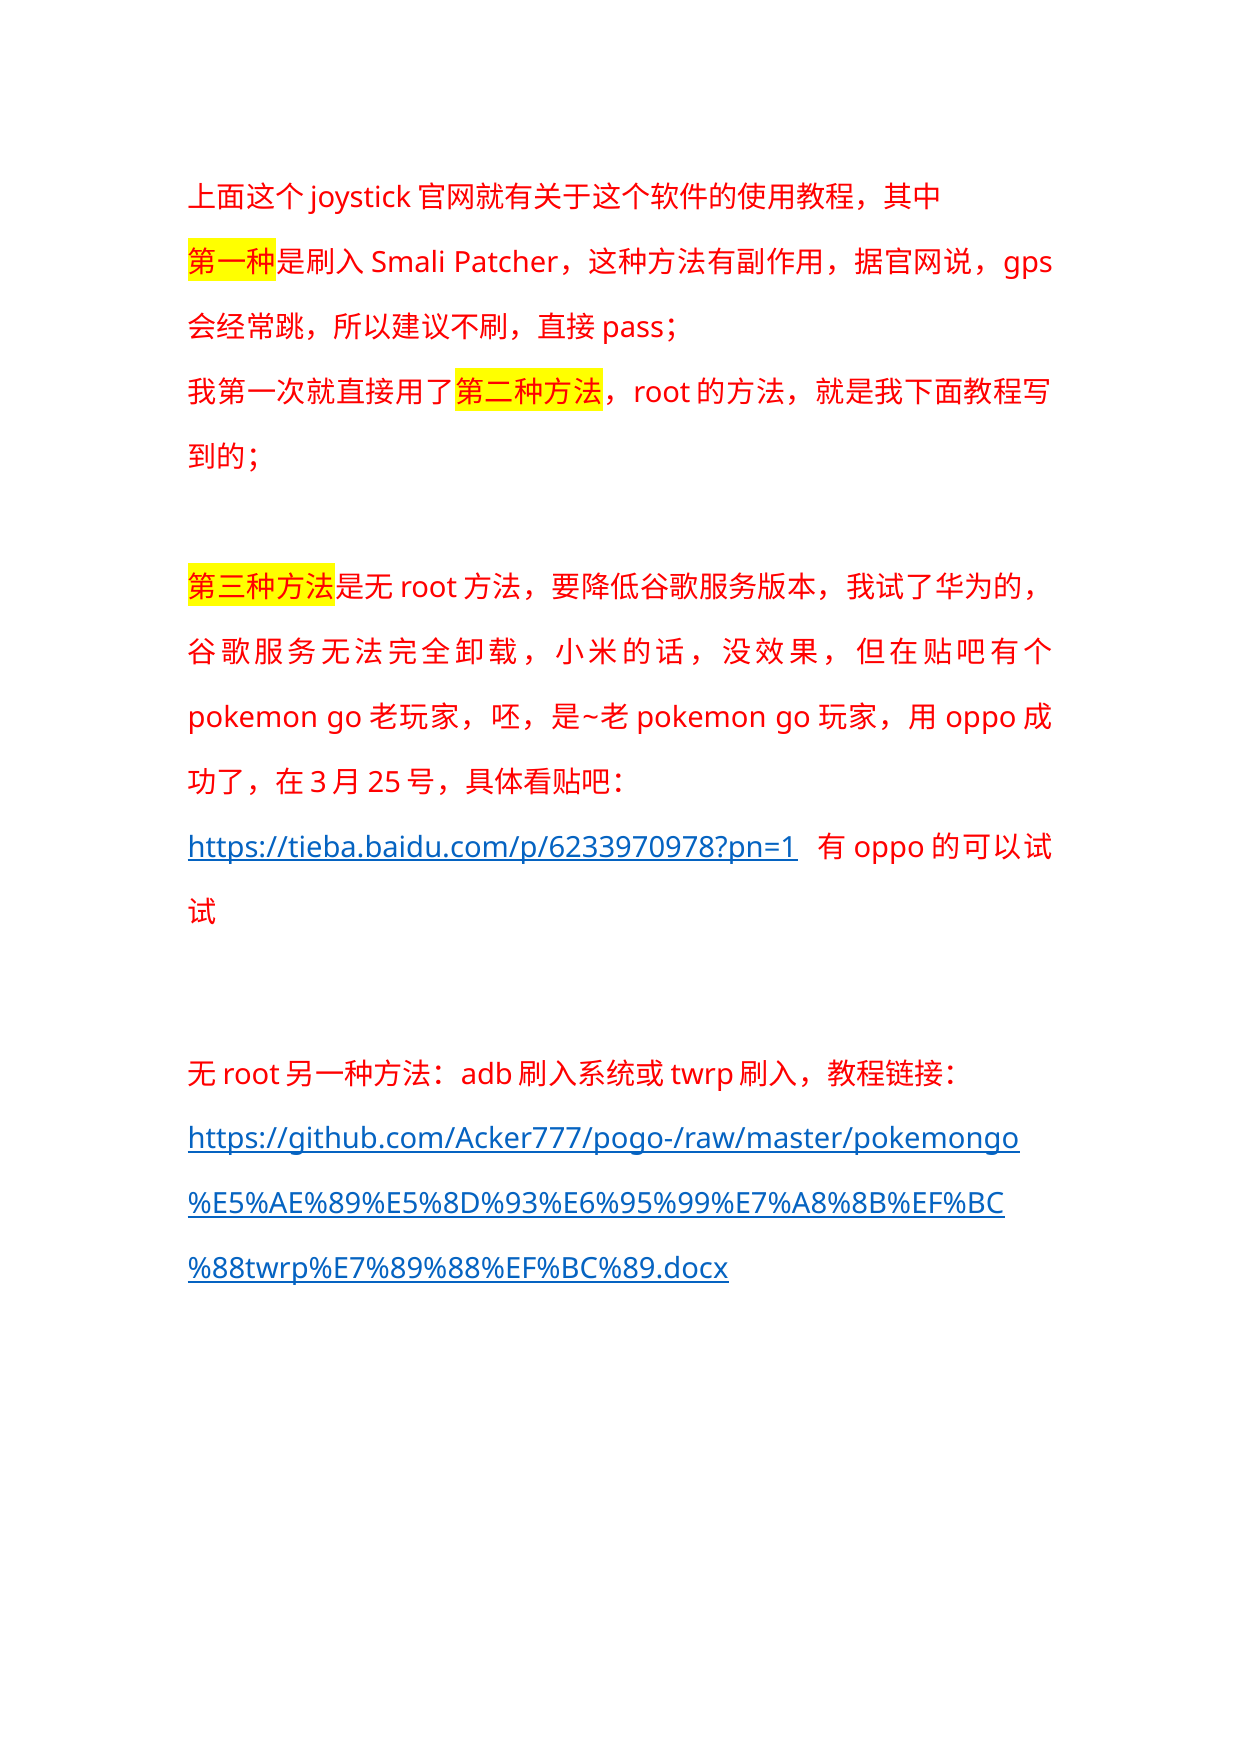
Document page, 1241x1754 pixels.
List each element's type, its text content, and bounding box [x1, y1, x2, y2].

text 我第一次就直接用了第二种方法，root的方法，就是我下面教程写到的； [187, 357, 1053, 487]
text 第一种是刷入Smali Patcher，这种方法有副作用，据官网说，gps会经常跳，所以建议不刷，直接pass； [187, 227, 1053, 357]
text https://tieba.baidu.com/p/6233970978?pn=1 有oppo的可以试试 [187, 812, 1053, 942]
text https://github.com/Acker777/pogo-/raw/master/pokemongo%E5%AE%89%E5%8D%93%E6%95%99%E7%A8%8B%EF%BC%88twrp%E7%89%88%EF%BC%89.docx [187, 1104, 1053, 1299]
text 上面这个joystick官网就有关于这个软件的使用教程，其中 [187, 162, 1053, 227]
text 无root另一种方法：adb刷入系统或twrp刷入，教程链接： [187, 1039, 1053, 1104]
text 第三种方法是无root方法，要降低谷歌服务版本，我试了华为的，谷歌服务无法完全卸载，小米的话，没效果，但在贴吧有个pokemon go老玩家，呸，是~老pokemon go玩家，用oppo成功了，在3月25号，具体看贴吧： [187, 552, 1053, 812]
